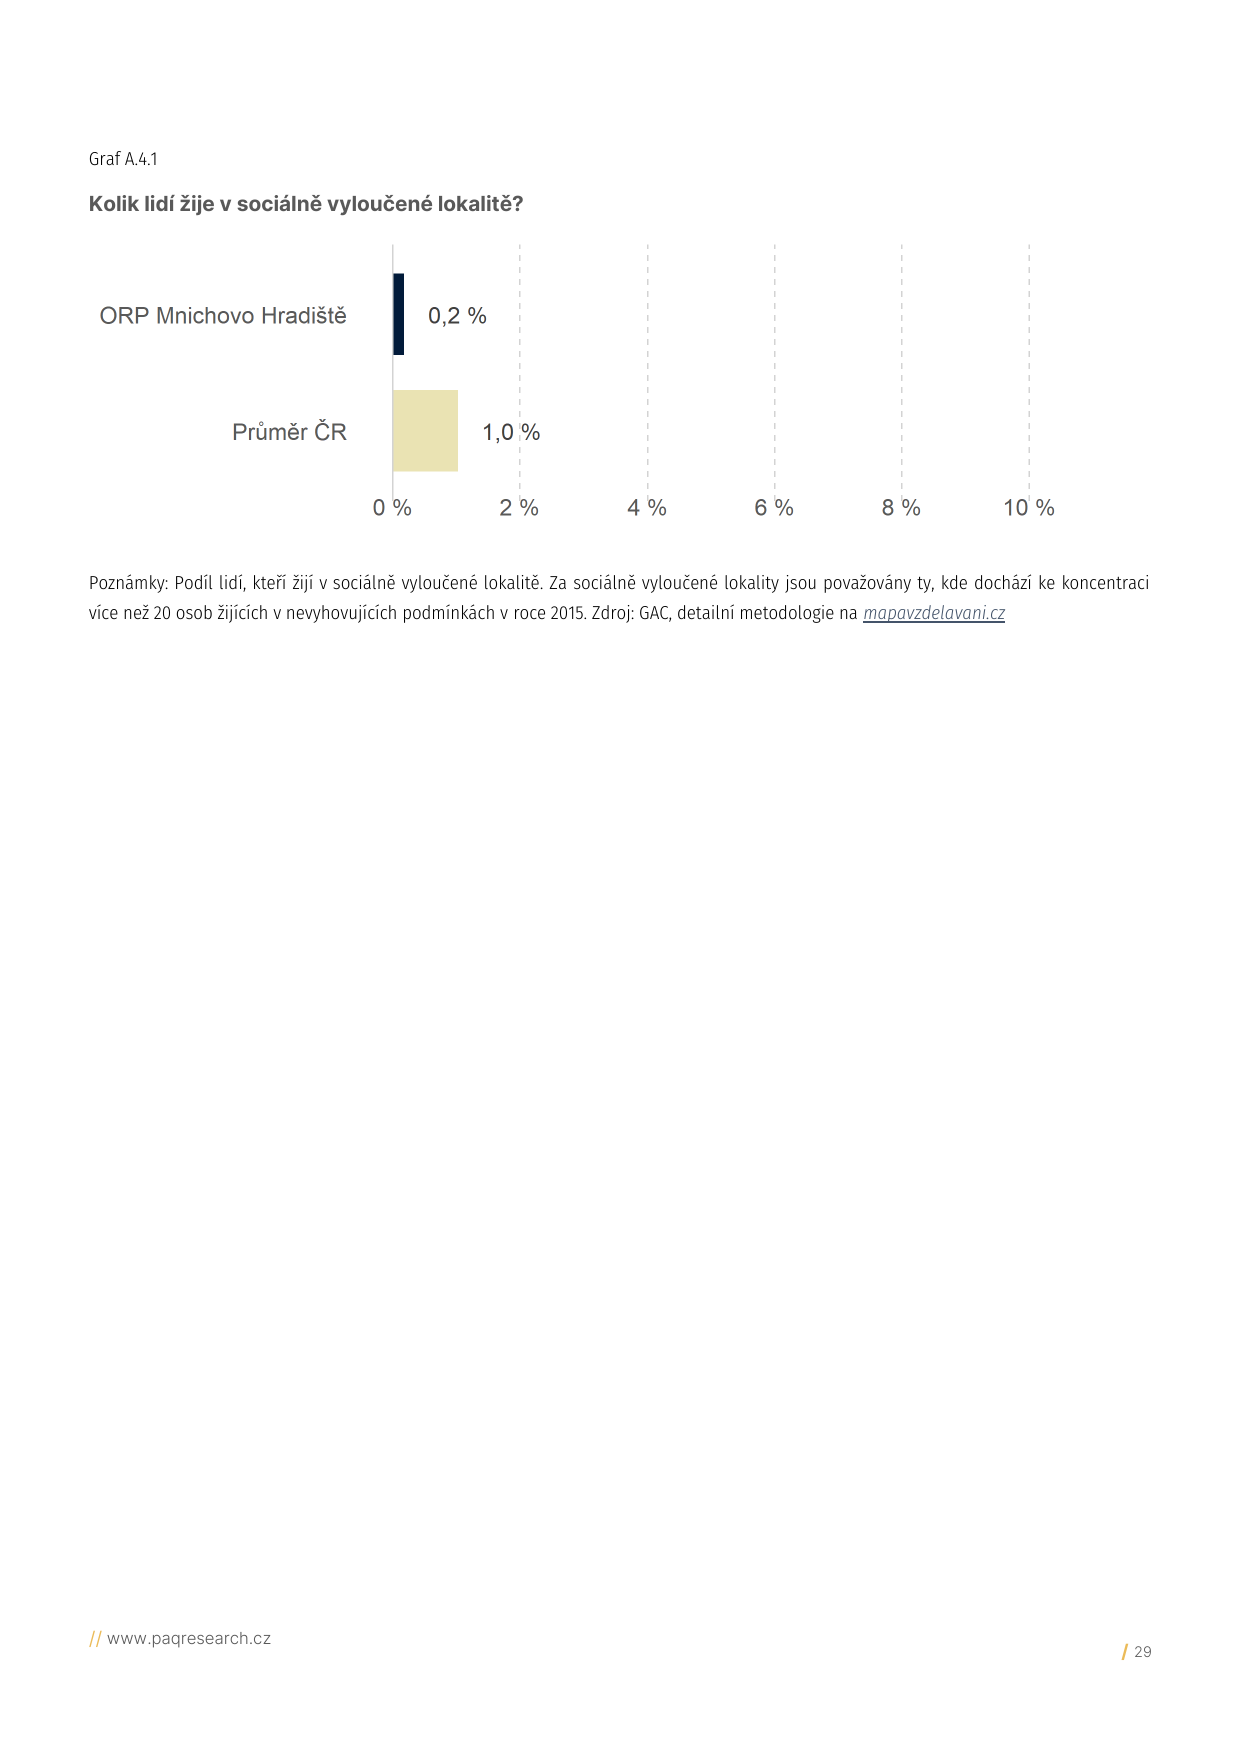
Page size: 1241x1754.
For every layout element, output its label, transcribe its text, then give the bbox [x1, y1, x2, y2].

text Poznámky: Podíl lidí, kteří žijí v sociálně vyloučené lokalitě. Za sociálně vyloučené lokality jsou považovány ty, kde dochází ke koncentraci více než 20 osob žijících v nevyhovujících podmínkách v roce 2015. Zdroj: GAC, detailní metodologie na mapavzdelavani.cz [89, 564, 1152, 625]
text Graf A.4.1 [89, 148, 1152, 170]
picture [88, 216, 1139, 548]
text Kolik lidí žije v sociálně vyloučené lokalitě? [89, 186, 1152, 216]
